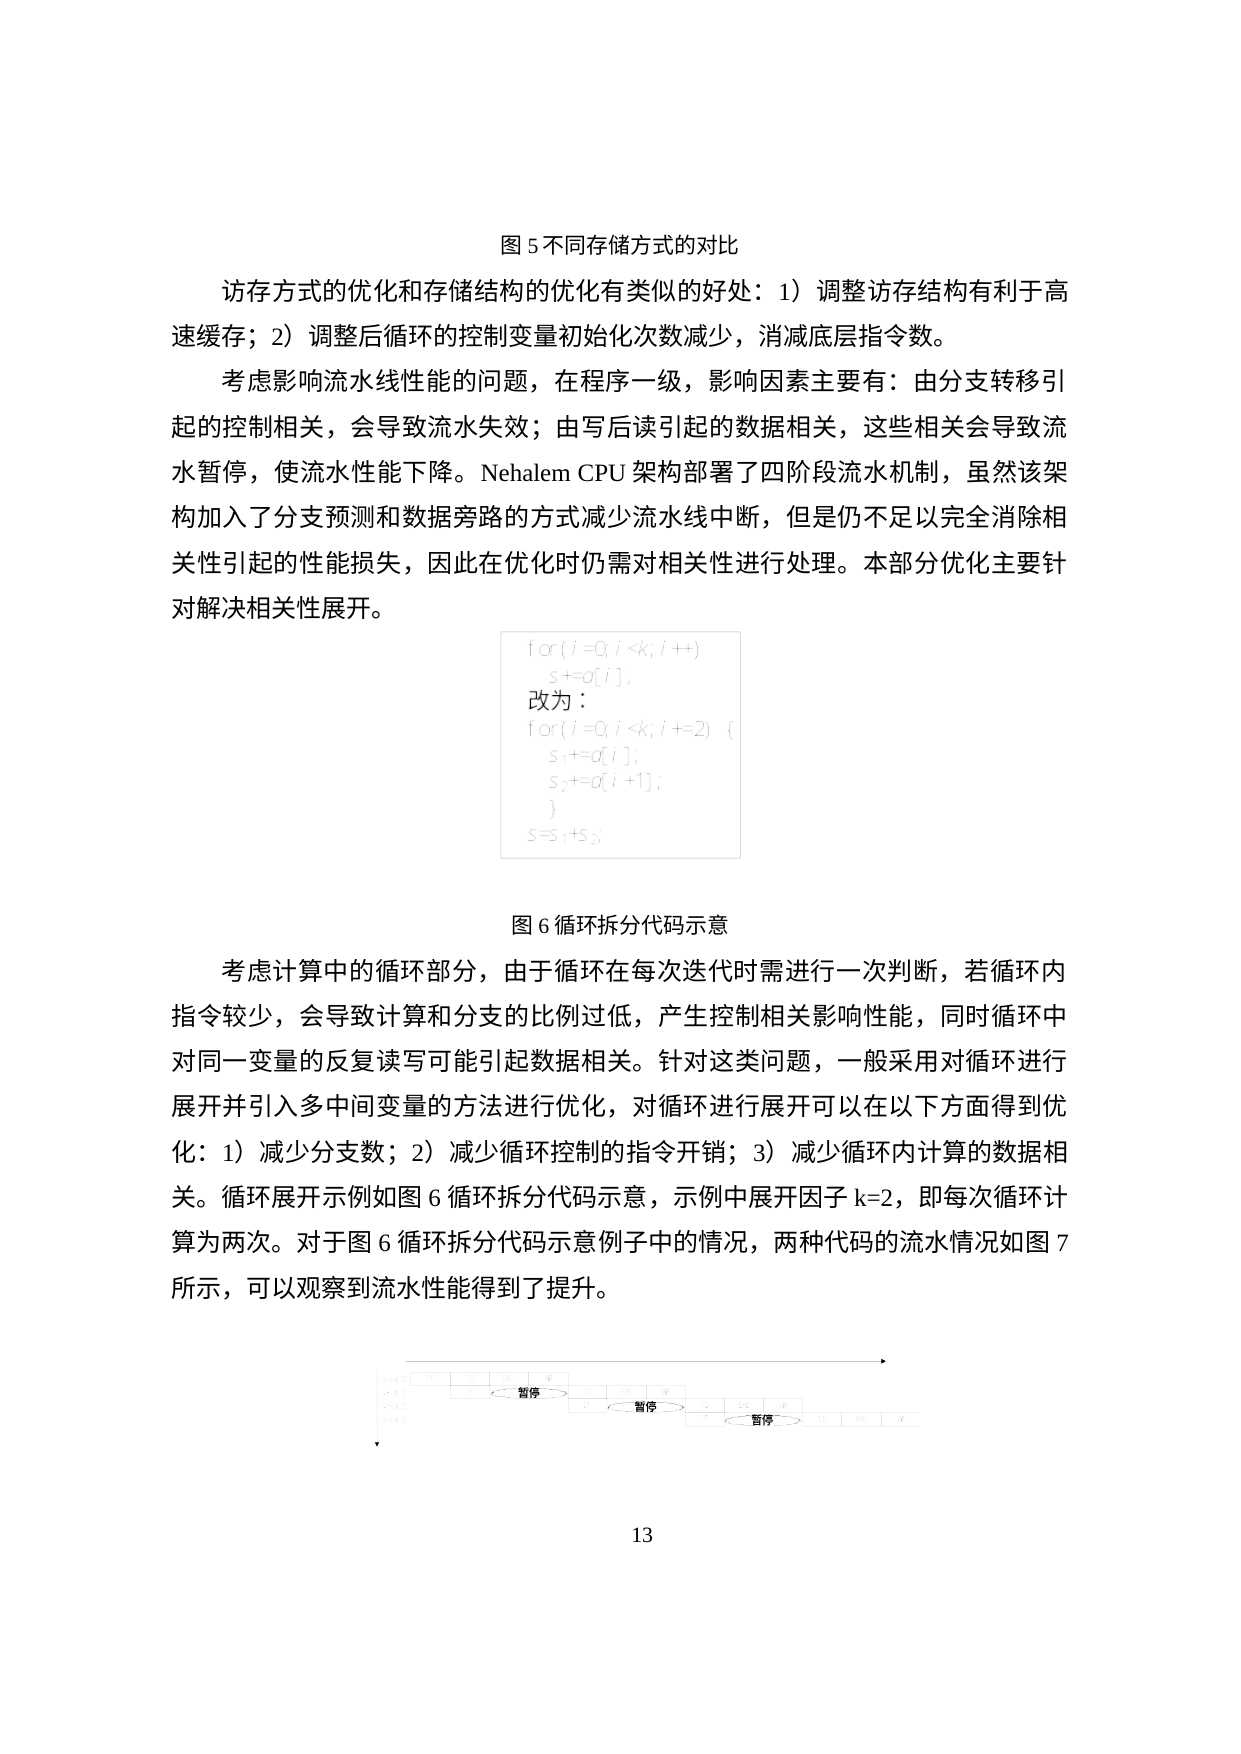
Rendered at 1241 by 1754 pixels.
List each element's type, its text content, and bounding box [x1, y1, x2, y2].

text 图 6 循环拆分代码示意 [171, 901, 1069, 946]
text 考虑计算中的循环部分，由于循环在每次迭代时需进行一次判断，若循环内指令较少，会导致计算和分支的比例过低，产生控制相关影响性能，同时循环中对同一变量的反复读写可能引起数据相关。针对这类问题，一般采用对循环进行展开并引入多中间变量的方法进行优化，对循环进行展开可以在以下方面得到优化：1）减少分支数；2）减少循环控制的指令开销；3）减少循环内计算的数据相关。循环展开示例如图 6 循环拆分代码示意，示例中展开因子k=2，即每次循环计算为两次。对于图 6 循环拆分代码示意例子中的情况，两种代码的流水情况如图 7所示，可以观察到流水性能得到了提升。 [171, 946, 1069, 1309]
text 图 5不同存储方式的对比 [171, 221, 1069, 267]
text 考虑影响流水线性能的问题，在程序一级，影响因素主要有：由分支转移引起的控制相关，会导致流水失效；由写后读引起的数据相关，这些相关会导致流水暂停，使流水性能下降。Nehalem CPU架构部署了四阶段流水机制，虽然该架构加入了分支预测和数据旁路的方式减少流水线中断，但是仍不足以完全消除相关性引起的性能损失，因此在优化时仍需对相关性进行处理。本部分优化主要针对解决相关性展开。 [171, 357, 1069, 629]
text 访存方式的优化和存储结构的优化有类似的好处：1）调整访存结构有利于高速缓存；2）调整后循环的控制变量初始化次数减少，消减底层指令数。 [171, 267, 1069, 357]
